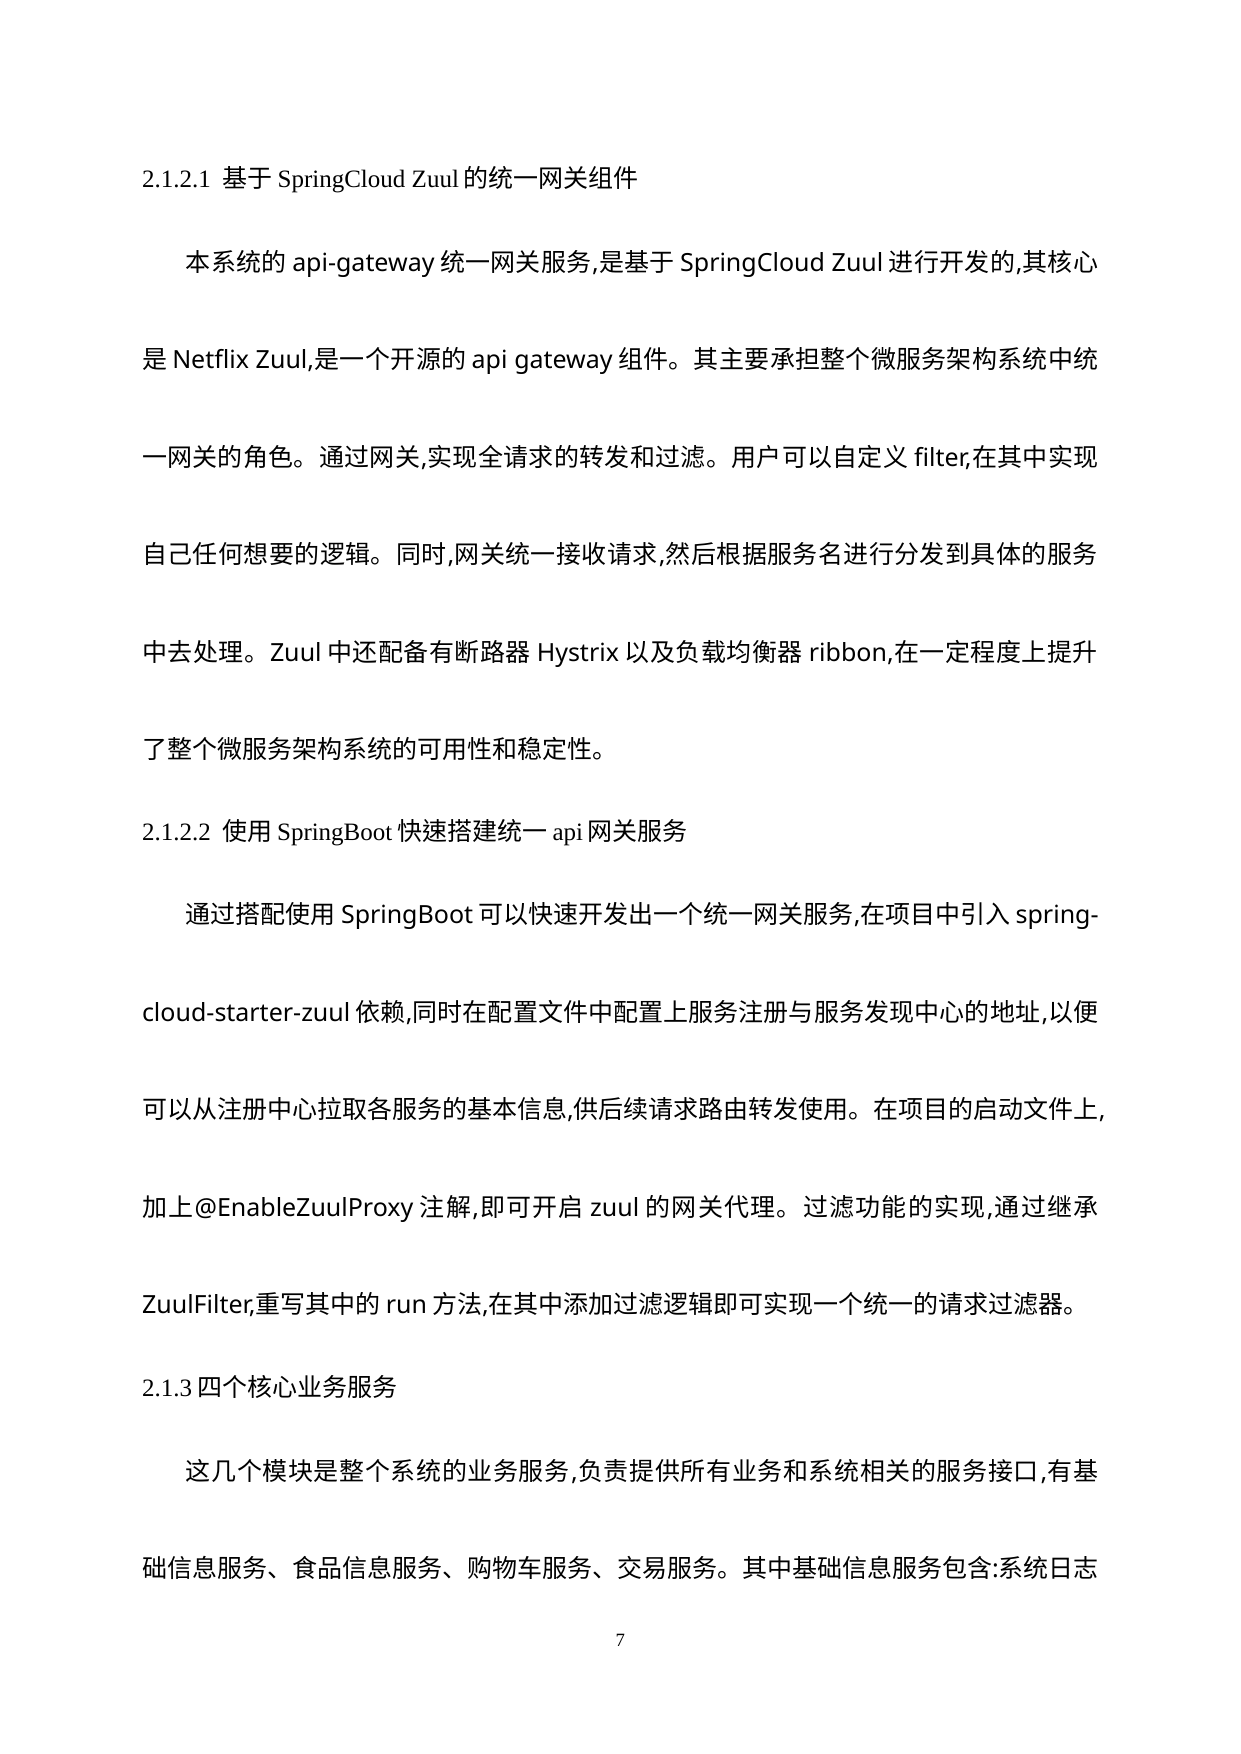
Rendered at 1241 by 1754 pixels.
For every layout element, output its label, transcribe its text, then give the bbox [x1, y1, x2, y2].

text 2.1.2.2 使用SpringBoot快速搭建统一api网关服务 [142, 798, 1098, 863]
subtitle 2.1.3四个核心业务服务 [142, 1353, 1098, 1418]
text 通过搭配使用SpringBoot可以快速开发出一个统一网关服务,在项目中引入spring-cloud-starter-zuul依赖,同时在配置文件中配置上服务注册与服务发现中心的地址,以便可以从注册中心拉取各服务的基本信息,供后续请求路由转发使用。在项目的启动文件上,加上@EnableZuulProxy注解,即可开启zuul的网关代理。过滤功能的实现,通过继承ZuulFilter,重写其中的run方法,在其中添加过滤逻辑即可实现一个统一的请求过滤器。 [142, 880, 1098, 1335]
text 2.1.2.1 基于SpringCloud Zuul的统一网关组件 [142, 146, 1098, 211]
text 本系统的api-gateway统一网关服务,是基于SpringCloud Zuul进行开发的,其核心是Netflix Zuul,是一个开源的api gateway组件。其主要承担整个微服务架构系统中统一网关的角色。通过网关,实现全请求的转发和过滤。用户可以自定义filter,在其中实现自己任何想要的逻辑。同时,网关统一接收请求,然后根据服务名进行分发到具体的服务中去处理。Zuul中还配备有断路器Hystrix以及负载均衡器ribbon,在一定程度上提升了整个微服务架构系统的可用性和稳定性。 [142, 228, 1098, 780]
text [142, 1437, 1098, 1599]
